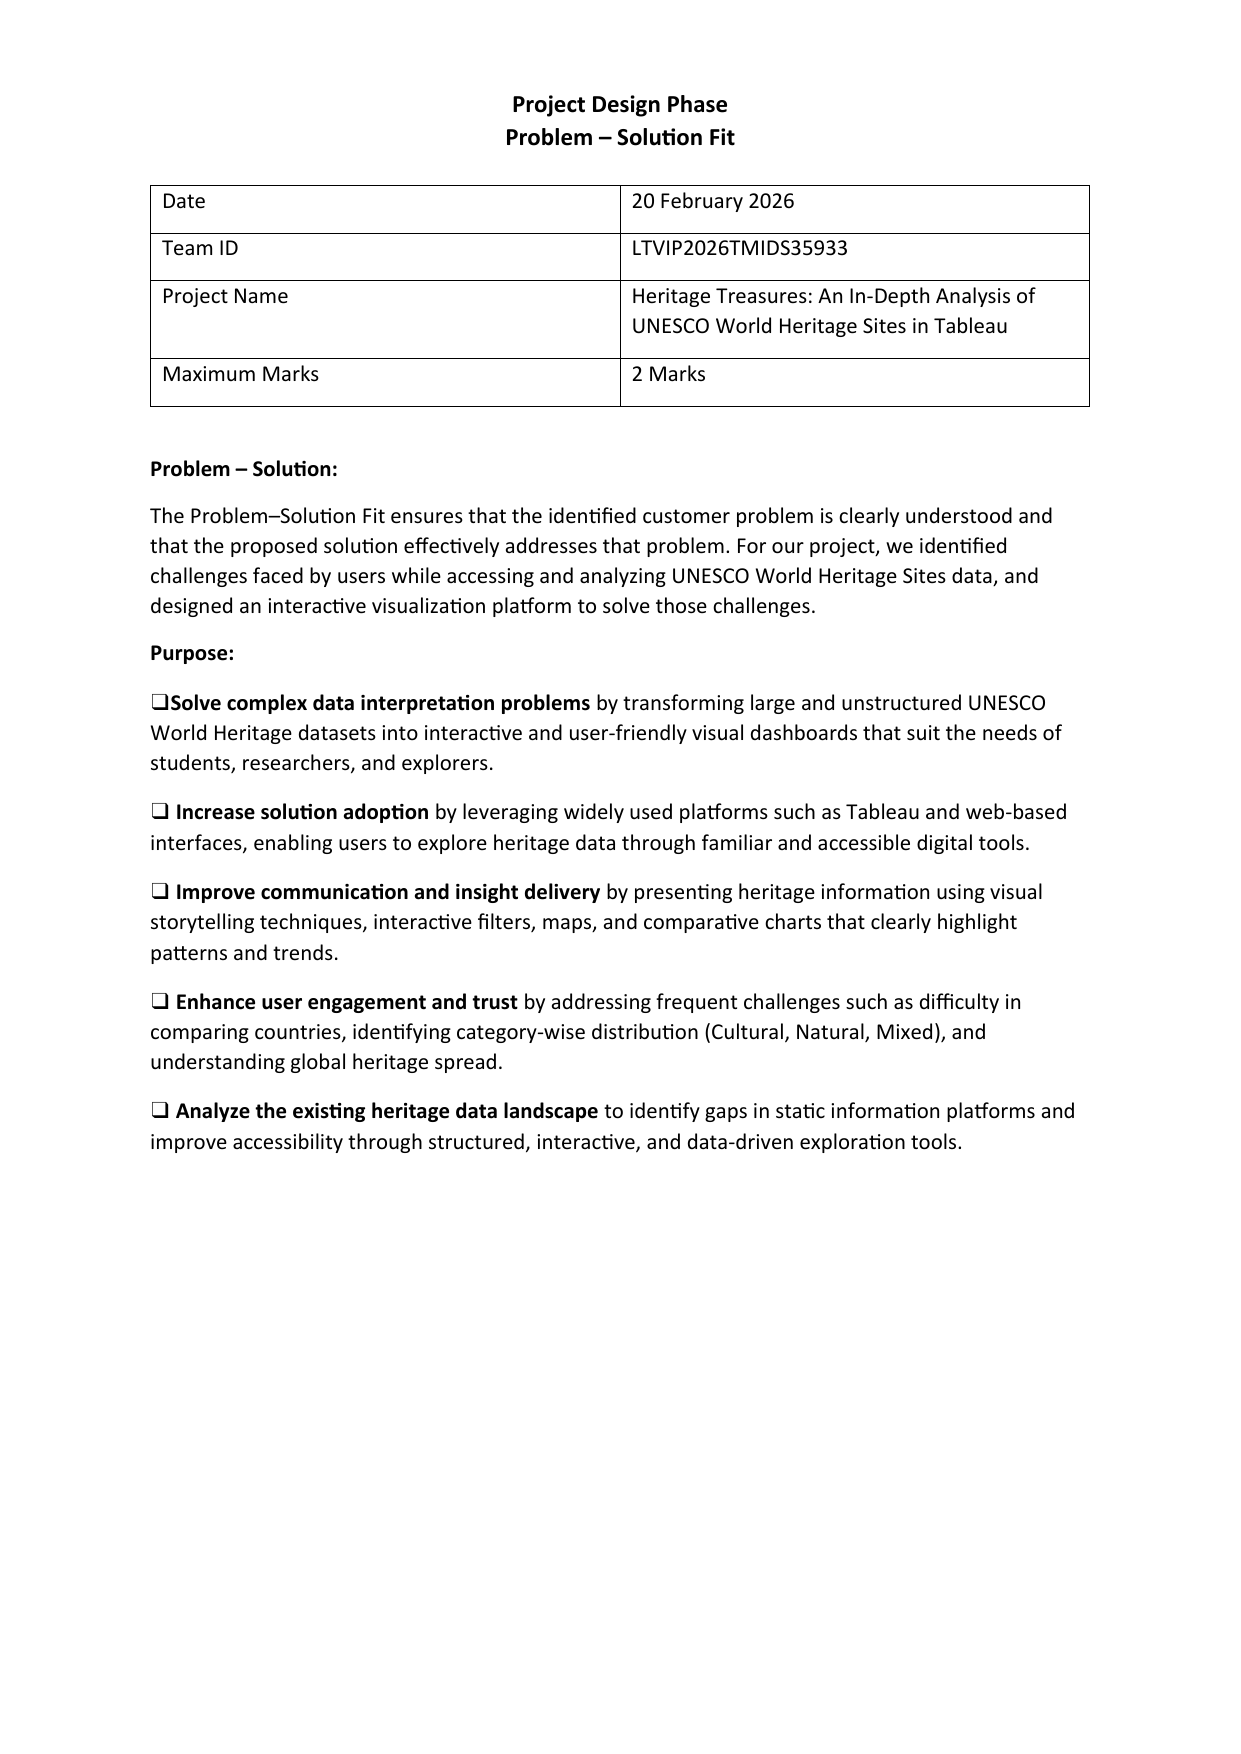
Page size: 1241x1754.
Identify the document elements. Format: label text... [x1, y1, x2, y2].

table_header Date [151, 186, 620, 232]
text Problem – Solution Fit [150, 122, 1090, 152]
table_cell 2 Marks [621, 359, 1089, 406]
table_cell LTVIP2026TMIDS35933 [621, 234, 1089, 280]
table_header 20 February 2026 [621, 186, 1089, 232]
text Problem – Solution: [150, 454, 1090, 482]
text ❑Solve complex data interpretation problems by transforming large and unstructured UNESCO World Heritage datasets into interactive and user-friendly visual dashboards that suit the needs of students, researchers, and explorers. [150, 685, 1090, 776]
text Purpose: [150, 638, 1090, 666]
table_cell Project Name [151, 281, 620, 358]
text ❑ Enhance user engagement and trust by addressing frequent challenges such as difficulty in comparing countries, identifying category-wise distribution (Cultural, Natural, Mixed), and understanding global heritage spread. [150, 984, 1090, 1075]
text ❑ Increase solution adoption by leveraging widely used platforms such as Tableau and web-based interfaces, enabling users to explore heritage data through familiar and accessible digital tools. [150, 795, 1090, 856]
table_cell Maximum Marks [151, 359, 620, 406]
text The Problem–Solution Fit ensures that the identified customer problem is clearly understood and that the proposed solution effectively addresses that problem. For our project, we identified challenges faced by users while accessing and analyzing UNESCO World Heritage Sites data, and designed an interactive visualization platform to solve those challenges. [150, 501, 1090, 619]
table_cell Team ID [151, 234, 620, 280]
text ❑ Improve communication and insight delivery by presenting heritage information using visual storytelling techniques, interactive filters, maps, and comparative charts that clearly highlight patterns and trends. [150, 875, 1090, 966]
text ❑ Analyze the existing heritage data landscape to identify gaps in static information platforms and improve accessibility through structured, interactive, and data-driven exploration tools. [150, 1094, 1090, 1155]
text Project Design Phase [150, 89, 1090, 119]
table_cell Heritage Treasures: An In-Depth Analysis of UNESCO World Heritage Sites in Tableau [621, 281, 1089, 358]
